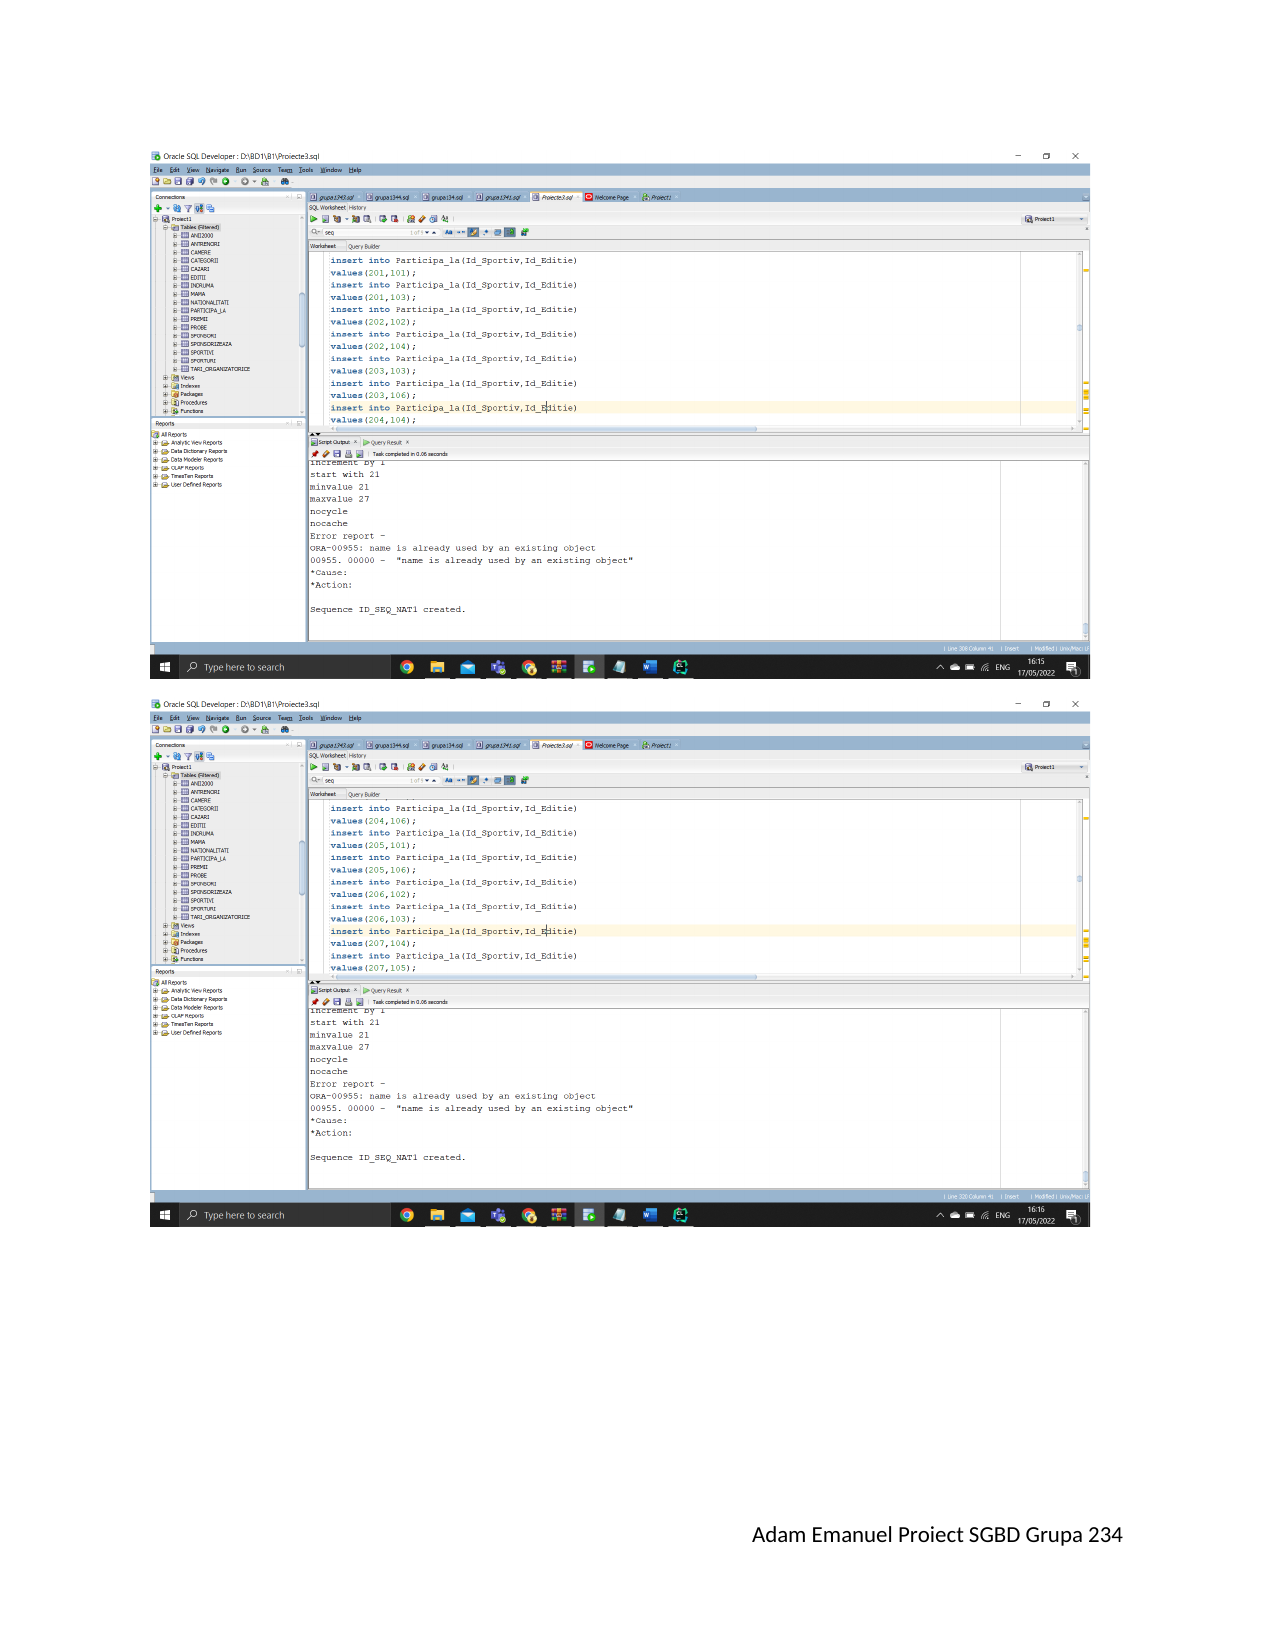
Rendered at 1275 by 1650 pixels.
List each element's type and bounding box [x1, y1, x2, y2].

picture [150, 697, 1091, 1227]
picture [150, 150, 1091, 679]
